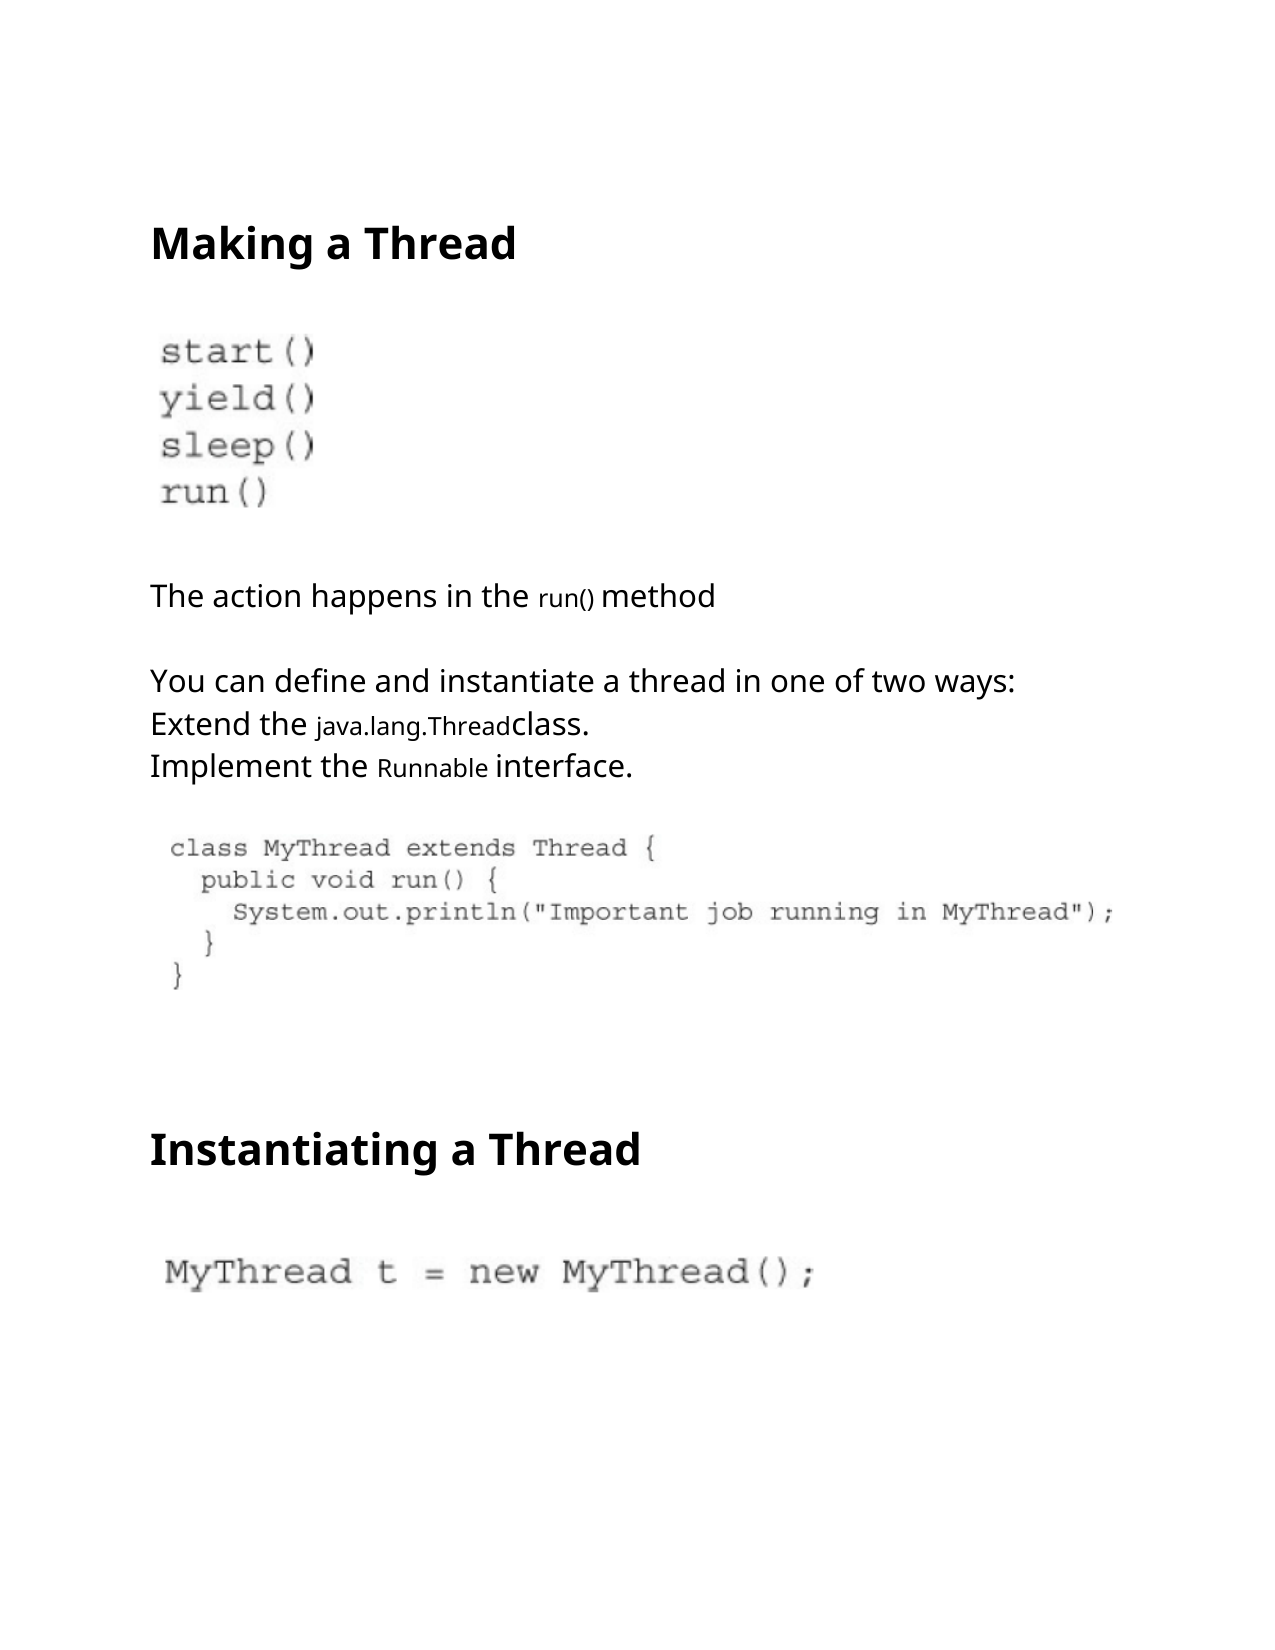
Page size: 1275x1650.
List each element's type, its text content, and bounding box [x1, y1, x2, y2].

text Implement the Runnable interface. [150, 744, 1125, 787]
text The action happens in the run() method [150, 574, 1125, 617]
text Instantiating a Thread [150, 1119, 1125, 1179]
text You can define and instantiate a thread in one of two ways: [150, 659, 1125, 702]
text Extend the java.lang.Threadclass. [150, 702, 1125, 744]
text Making a Thread [150, 212, 1125, 272]
